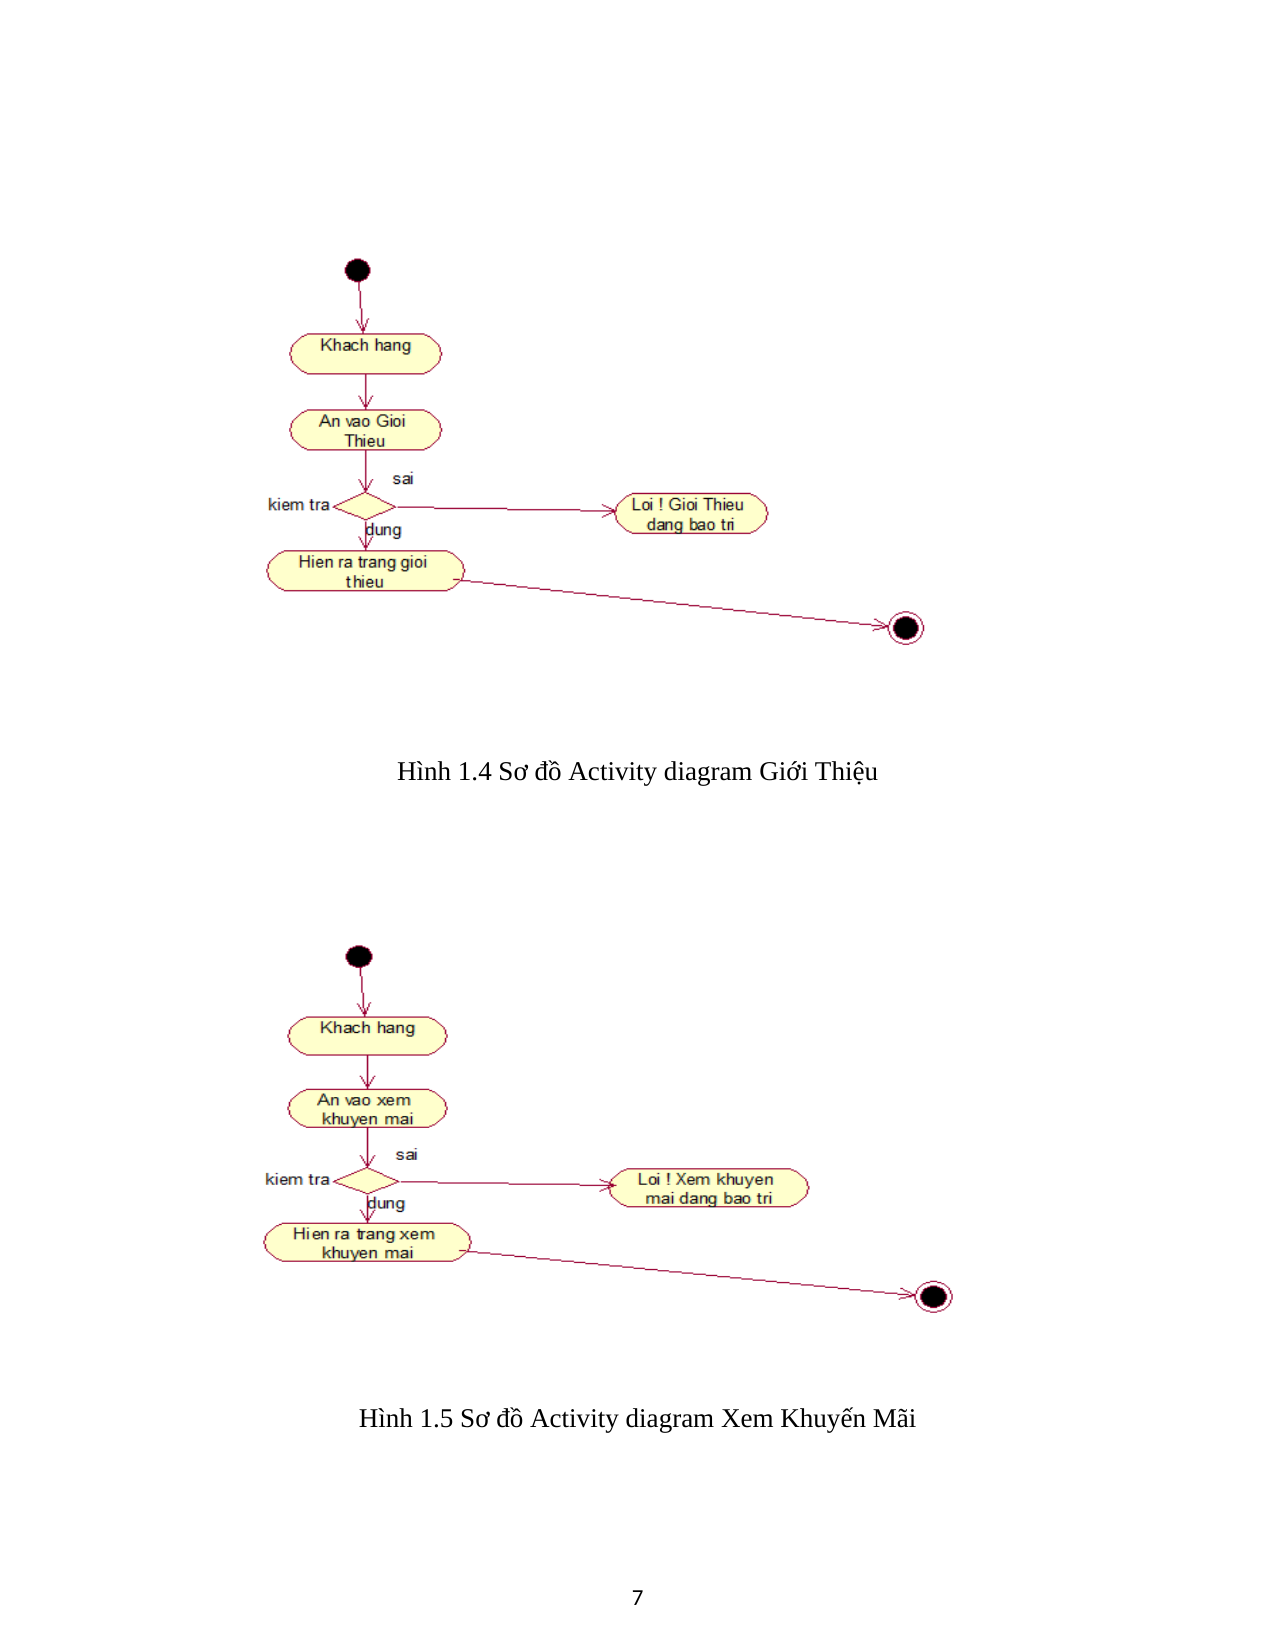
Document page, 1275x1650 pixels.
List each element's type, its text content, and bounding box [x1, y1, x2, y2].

text Hình 1.5 Sơ đồ Activity diagram Xem Khuyến Mãi [150, 1402, 1125, 1434]
text Hình 1.4 Sơ đồ Activity diagram Giới Thiệu [150, 754, 1125, 786]
